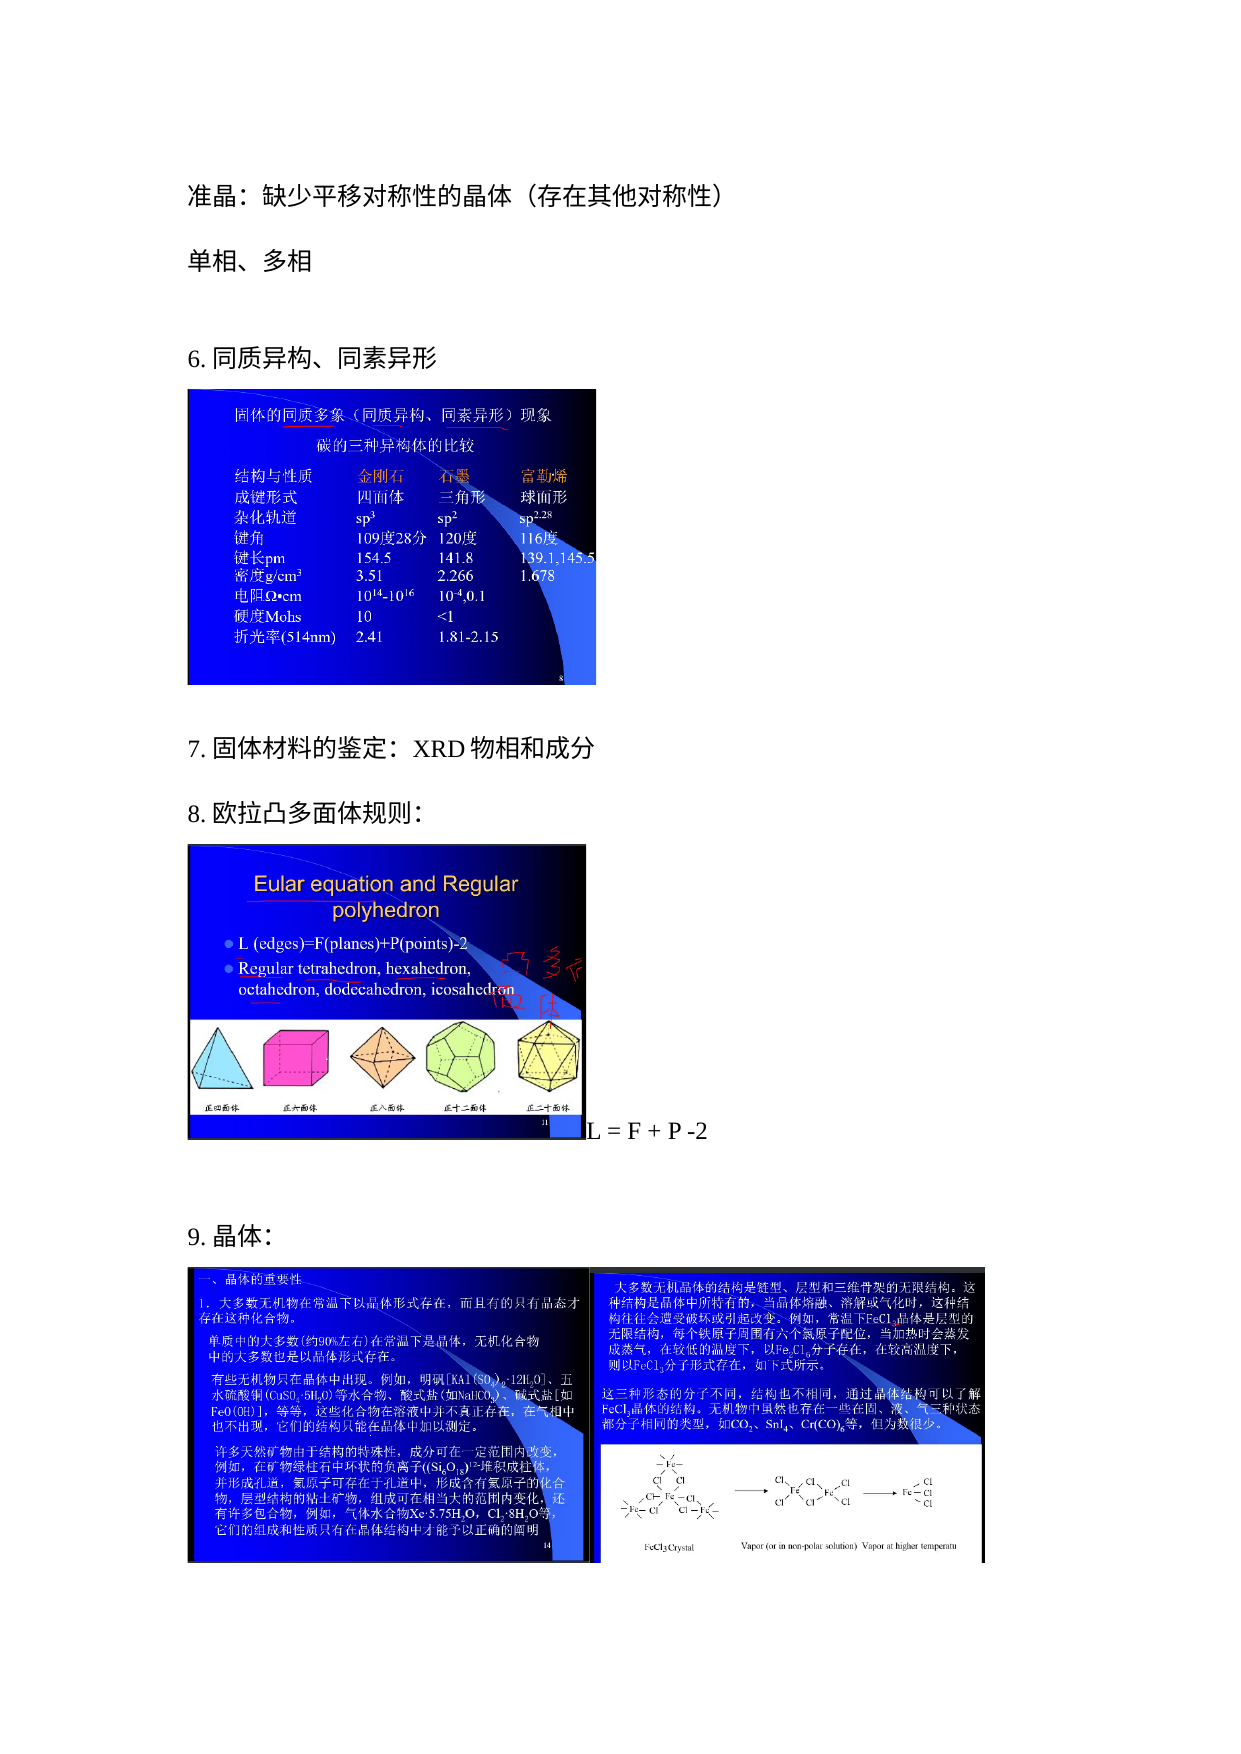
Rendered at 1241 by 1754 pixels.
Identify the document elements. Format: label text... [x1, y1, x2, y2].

text 单相、多相 [187, 227, 1053, 292]
picture [187, 844, 587, 1140]
text 8. 欧拉凸多面体规则： [187, 779, 1053, 844]
text 7. 固体材料的鉴定：XRD物相和成分 [187, 714, 1053, 779]
text 准晶：缺少平移对称性的晶体（存在其他对称性） [187, 162, 1053, 227]
picture [187, 389, 597, 685]
text 6. 同质异构、同素异形 [187, 324, 1053, 389]
text 9. 晶体： [187, 1202, 1053, 1267]
picture [187, 1267, 985, 1563]
